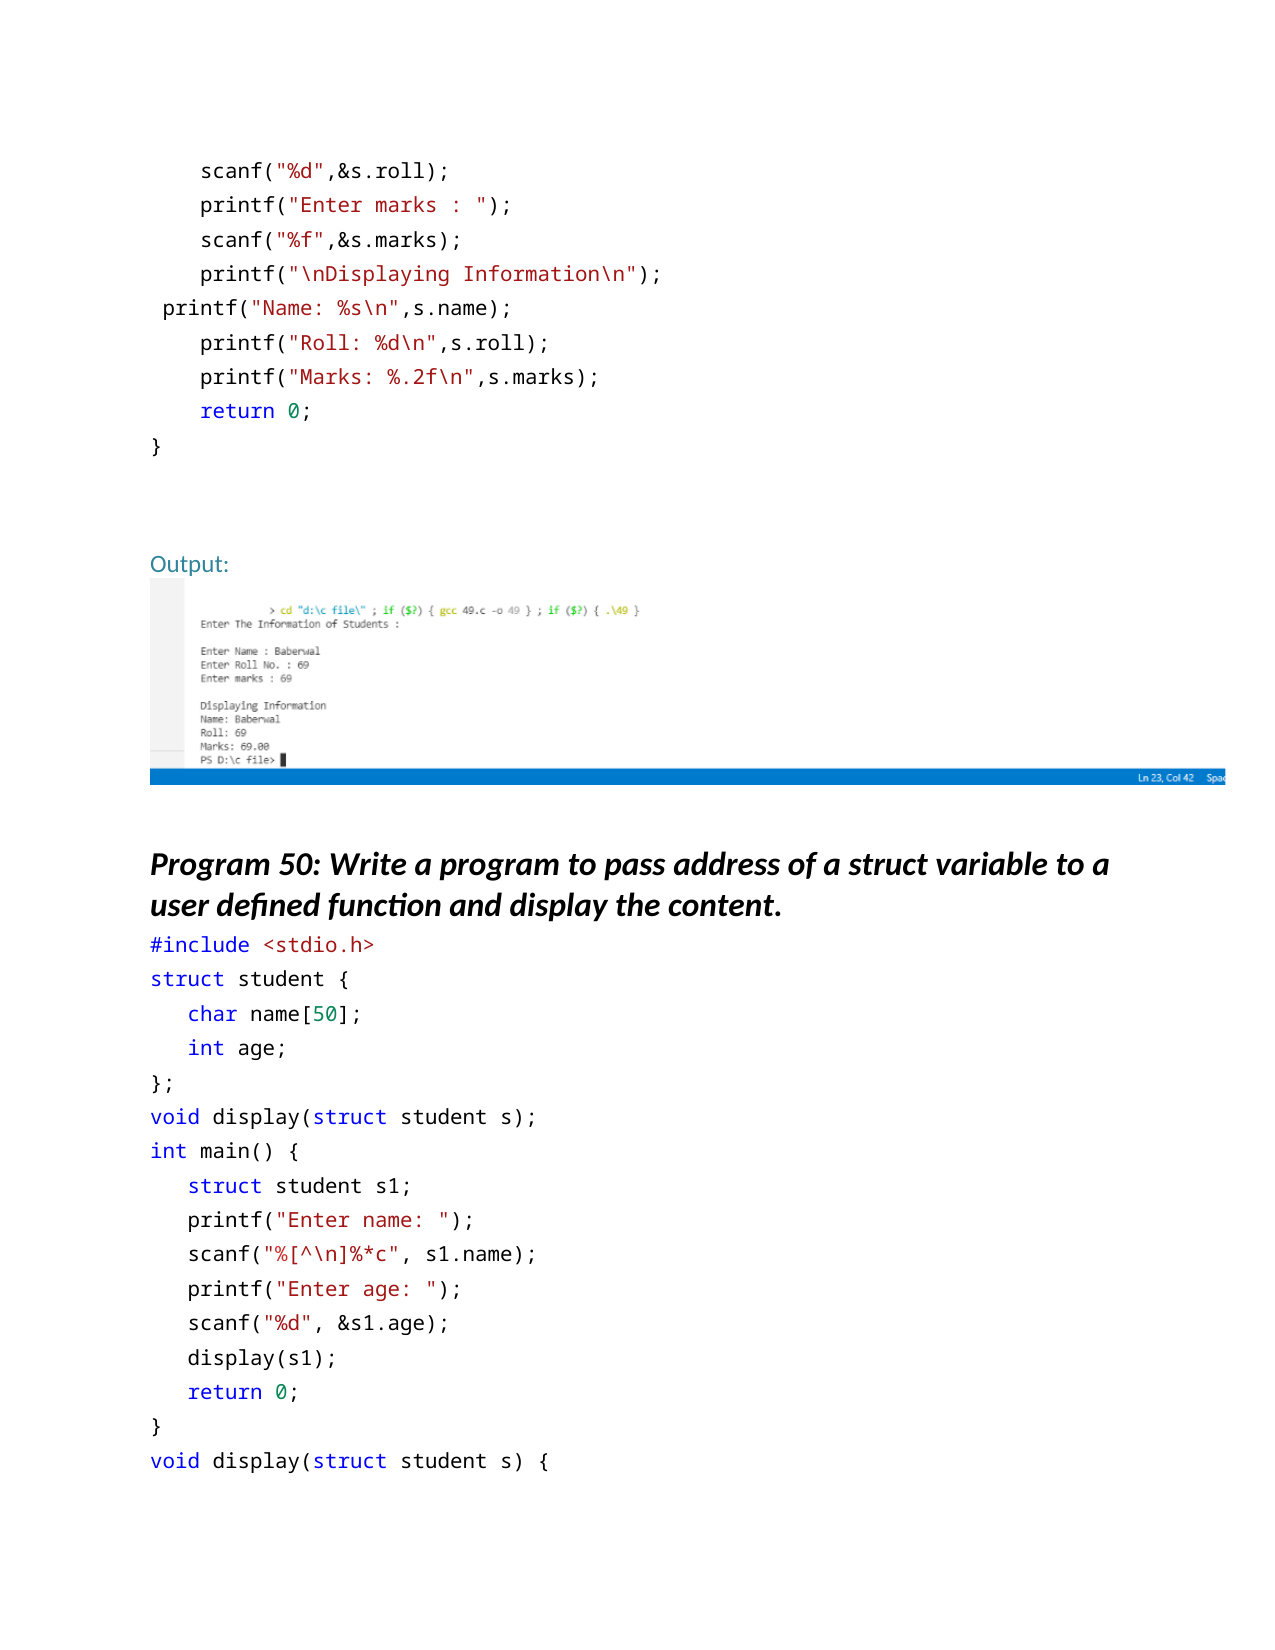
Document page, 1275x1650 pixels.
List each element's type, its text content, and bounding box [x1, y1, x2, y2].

text printf("Roll: %d\n",s.roll); [150, 322, 1125, 356]
text scanf("%f",&s.marks); [150, 219, 1125, 253]
text struct student { [150, 959, 1125, 993]
text return 0; [150, 391, 1125, 425]
text return 0; [150, 1371, 1125, 1406]
text scanf("%d",&s.roll); [150, 150, 1125, 184]
text Program 50: Write a program to pass address of a struct variable to a user defined function and display the content. [150, 843, 1125, 924]
text scanf("%d", &s1.age); [150, 1302, 1125, 1337]
text int main() { [150, 1131, 1125, 1165]
text printf("Enter marks : "); [150, 184, 1125, 219]
text struct student s1; [150, 1165, 1125, 1199]
text printf("Marks: %.2f\n",s.marks); [150, 356, 1125, 391]
text #include <stdio.h> [150, 924, 1125, 959]
text } [150, 1406, 1125, 1440]
text void display(struct student s) { [150, 1440, 1125, 1474]
text } [150, 425, 1125, 459]
text printf("Enter name: "); [150, 1199, 1125, 1234]
text char name[50]; [150, 993, 1125, 1027]
text int age; [150, 1027, 1125, 1062]
text Output: [150, 548, 1125, 578]
text printf("Name: %s\n",s.name); [150, 287, 1125, 322]
picture [150, 578, 1226, 785]
text scanf("%[^\n]%*c", s1.name); [150, 1234, 1125, 1268]
text void display(struct student s); [150, 1096, 1125, 1131]
text display(s1); [150, 1337, 1125, 1371]
text }; [150, 1062, 1125, 1096]
text printf("\nDisplaying Information\n"); [150, 253, 1125, 287]
text printf("Enter age: "); [150, 1268, 1125, 1302]
